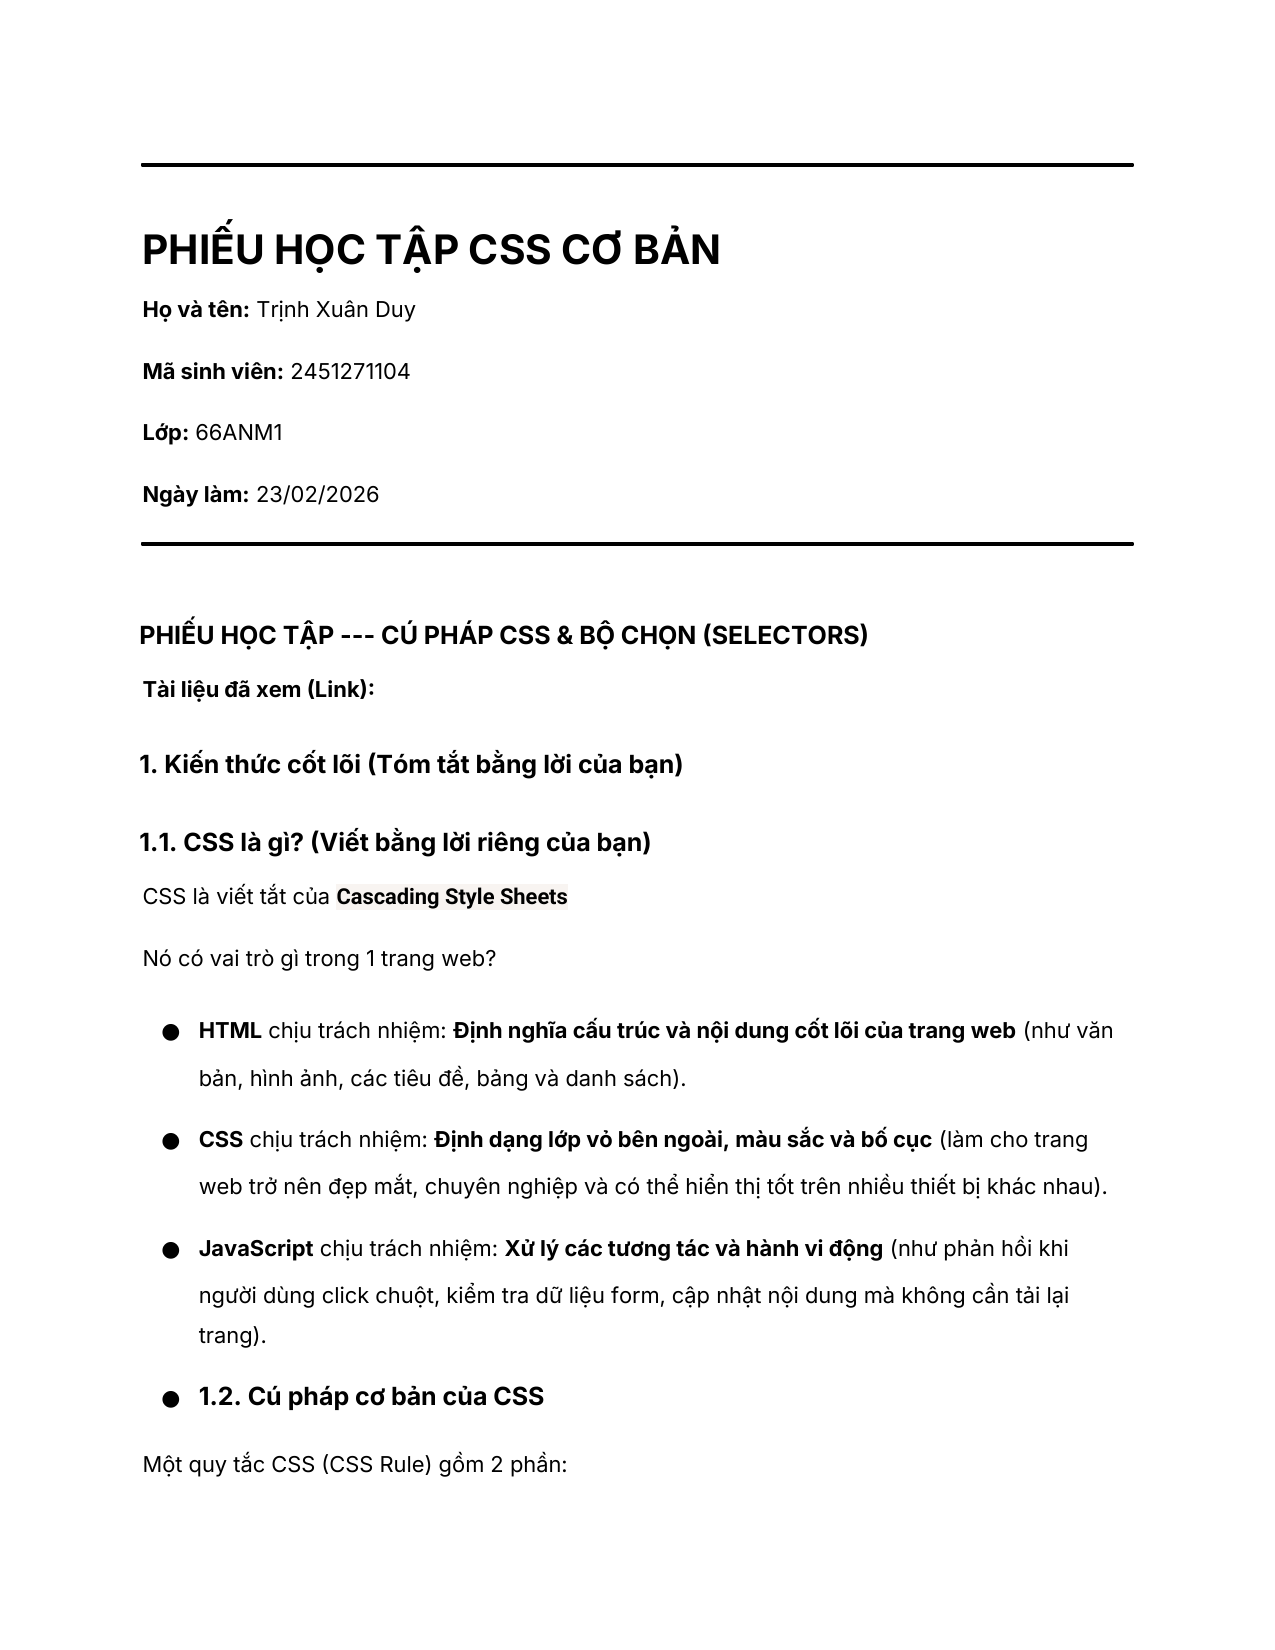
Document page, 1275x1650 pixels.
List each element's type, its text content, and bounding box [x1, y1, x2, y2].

text PHIẾU HỌC TẬP --- CÚ PHÁP CSS & BỘ CHỌN (SELECTORS) [139, 620, 1133, 650]
text 1.1. CSS là gì? (Viết bằng lời riêng của bạn) [139, 827, 1133, 857]
list 1.2. Cú pháp cơ bản của CSS [161, 1372, 1133, 1417]
text Họ và tên: Trịnh Xuân Duy [142, 296, 1133, 323]
text Lớp: 66ANM1 [142, 419, 1133, 446]
list CSS chịu trách nhiệm: Định dạng lớp vỏ bên ngoài, màu sắc và bố cục (làm cho trang web trở nên đẹp mắt, chuyên nghiệp và có thể hiển thị tốt trên nhiều thiết bị khác nhau). [161, 1115, 1133, 1200]
list HTML chịu trách nhiệm: Định nghĩa cấu trúc và nội dung cốt lõi của trang web (như văn bản, hình ảnh, các tiêu đề, bảng và danh sách). [161, 1007, 1133, 1091]
text Nó có vai trò gì trong 1 trang web? [142, 945, 1133, 971]
text Ngày làm: 23/02/2026 [142, 481, 1133, 508]
text Tài liệu đã xem (Link): [142, 676, 1133, 703]
text PHIẾU HỌC TẬP CSS CƠ BẢN [142, 225, 1133, 274]
list JavaScript chịu trách nhiệm: Xử lý các tương tác và hành vi động (như phản hồi khi người dùng click chuột, kiểm tra dữ liệu form, cập nhật nội dung mà không cần tải lại trang). [161, 1224, 1133, 1348]
text Một quy tắc CSS (CSS Rule) gồm 2 phần: [142, 1451, 1133, 1477]
text Mã sinh viên: 2451271104 [142, 358, 1133, 384]
text 1. Kiến thức cốt lõi (Tóm tắt bằng lời của bạn) [139, 749, 1133, 779]
text CSS là viết tắt của Cascading Style Sheets [142, 883, 1133, 910]
